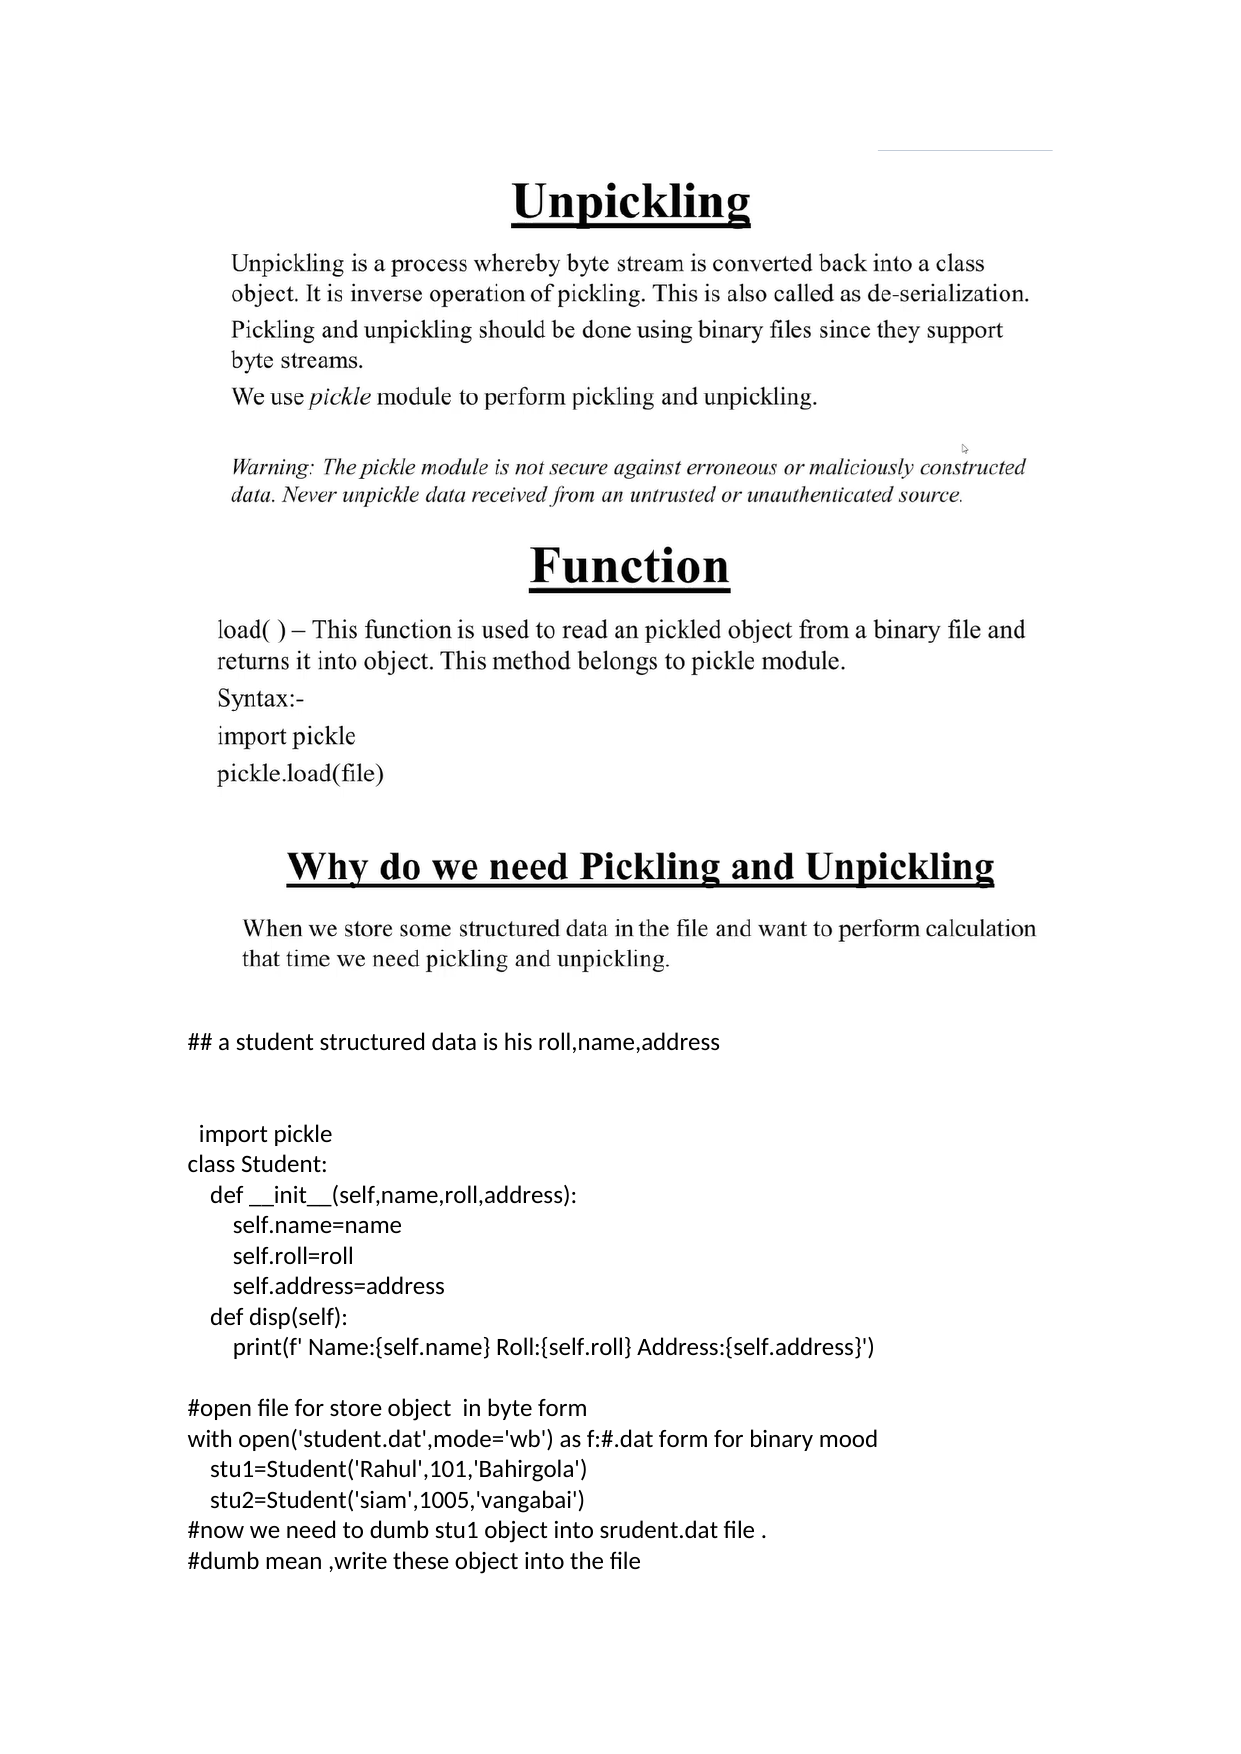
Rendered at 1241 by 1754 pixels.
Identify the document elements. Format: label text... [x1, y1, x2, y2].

text def __init__(self,name,roll,address): [187, 1179, 1053, 1209]
text with open('student.dat',mode='wb') as f:#.dat form for binary mood [187, 1423, 1053, 1454]
text self.address=address [187, 1271, 1053, 1301]
text self.roll=roll [187, 1240, 1053, 1271]
text #open file for store object in byte form [187, 1393, 1053, 1423]
text class Student: [187, 1148, 1053, 1179]
text stu2=Student('siam',1005,'vangabai') [187, 1484, 1053, 1515]
picture [187, 844, 1053, 996]
text print(f' Name:{self.name} Roll:{self.roll} Address:{self.address}') [187, 1332, 1053, 1362]
text ## a student structured data is his roll,name,address [187, 1026, 1053, 1057]
text #dumb mean ,write these object into the file [187, 1545, 1053, 1576]
picture [187, 150, 1053, 814]
text def disp(self): [187, 1301, 1053, 1332]
text #now we need to dumb stu1 object into srudent.dat file . [187, 1515, 1053, 1545]
text import pickle [187, 1118, 1053, 1148]
text stu1=Student('Rahul',101,'Bahirgola') [187, 1454, 1053, 1484]
text self.name=name [187, 1209, 1053, 1240]
